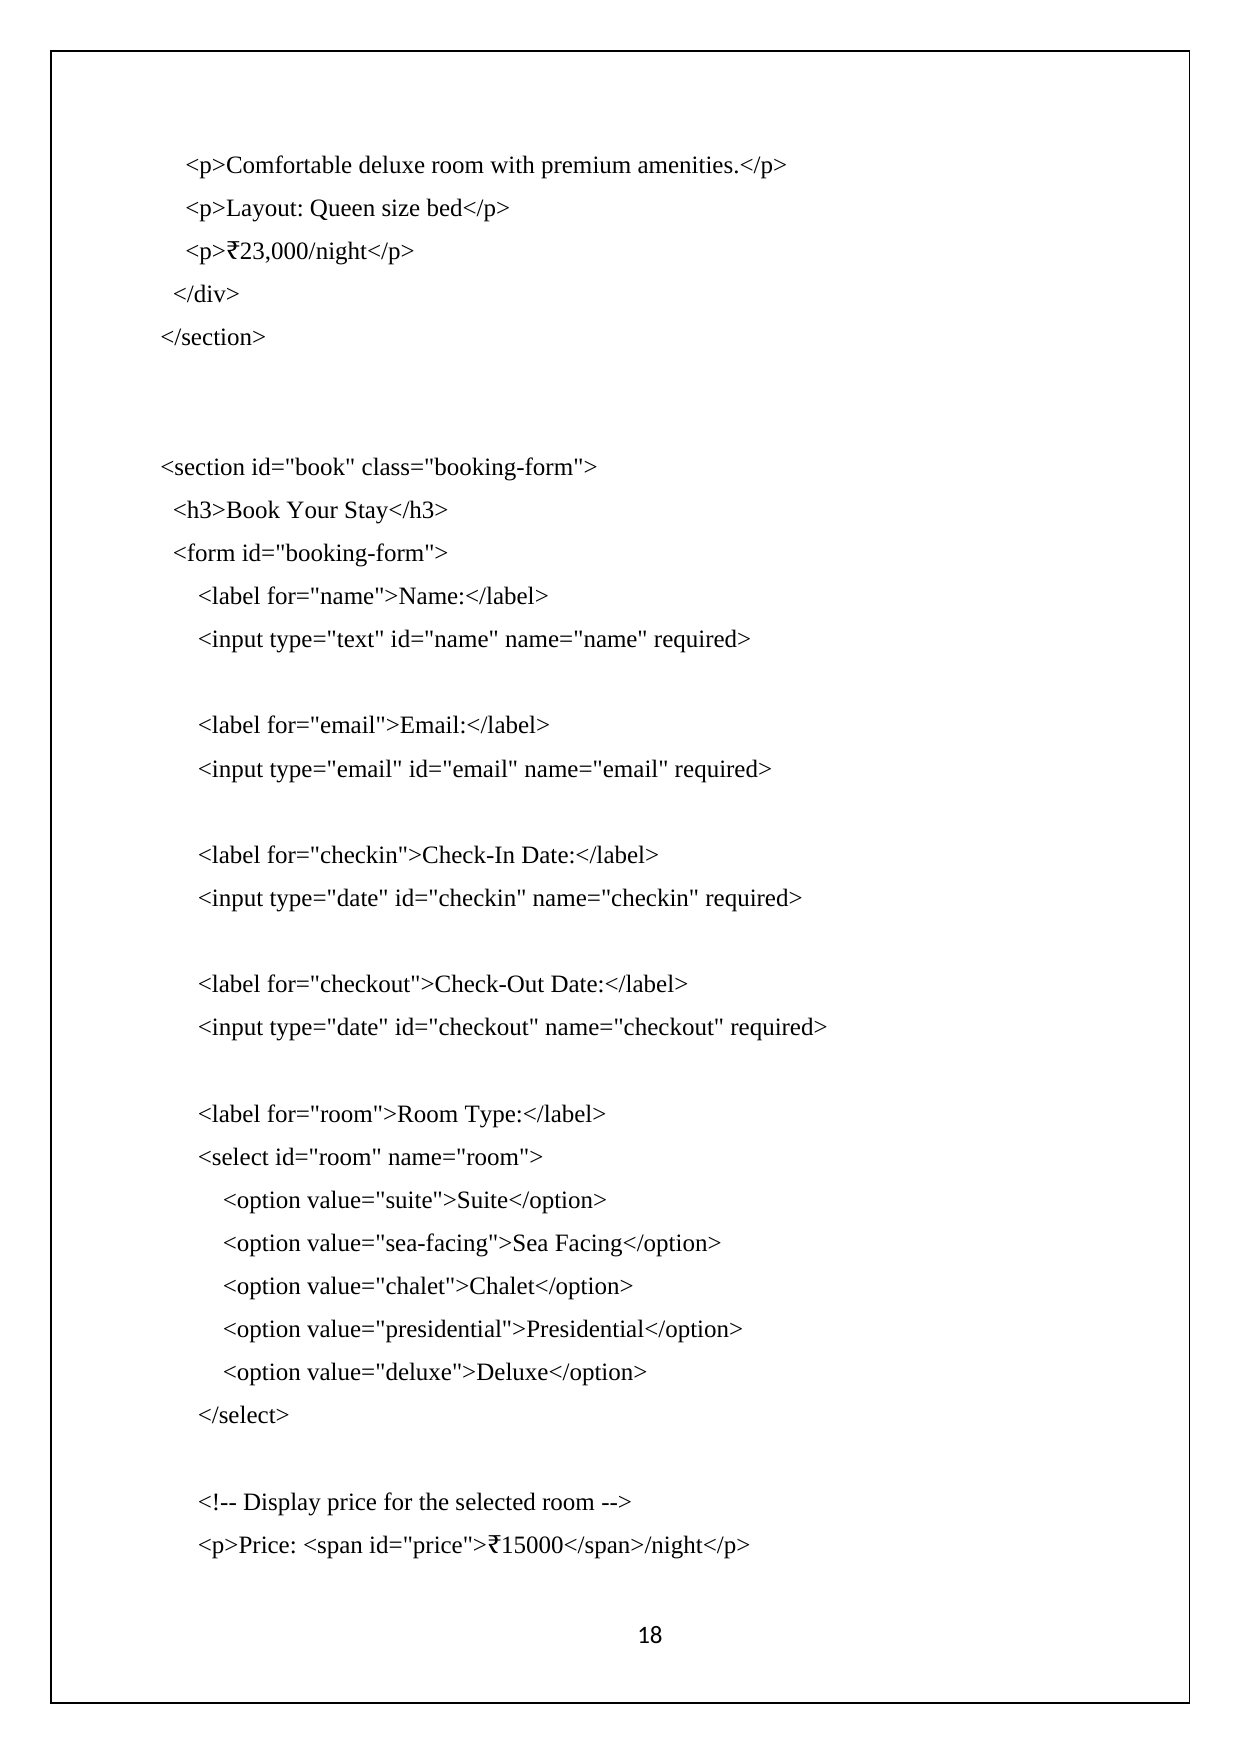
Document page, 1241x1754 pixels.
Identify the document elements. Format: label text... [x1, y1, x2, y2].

text <p>Comfortable deluxe room with premium amenities.</p> [148, 150, 1152, 179]
text <label for="room">Room Type:</label> [148, 1099, 1152, 1127]
text <section id="book" class="booking-form"> [148, 452, 1152, 481]
text </section> [148, 322, 1152, 351]
text <option value="presidential">Presidential</option> [148, 1314, 1152, 1343]
text <label for="name">Name:</label> [148, 581, 1152, 610]
text <label for="checkout">Check-Out Date:</label> [148, 969, 1152, 998]
text <input type="date" id="checkout" name="checkout" required> [148, 1012, 1152, 1041]
text <option value="deluxe">Deluxe</option> [148, 1357, 1152, 1386]
text <label for="checkin">Check-In Date:</label> [148, 840, 1152, 869]
text <input type="date" id="checkin" name="checkin" required> [148, 883, 1152, 912]
text <option value="suite">Suite</option> [148, 1185, 1152, 1214]
text </div> [148, 279, 1152, 308]
text <select id="room" name="room"> [148, 1142, 1152, 1171]
text <label for="email">Email:</label> [148, 711, 1152, 739]
text <form id="booking-form"> [148, 538, 1152, 567]
text <p>₹23,000/night</p> [148, 236, 1152, 265]
text <option value="chalet">Chalet</option> [148, 1271, 1152, 1300]
text <option value="sea-facing">Sea Facing</option> [148, 1228, 1152, 1257]
text <!-- Display price for the selected room --> [148, 1487, 1152, 1516]
text <p>Layout: Queen size bed</p> [148, 193, 1152, 222]
text <input type="email" id="email" name="email" required> [148, 754, 1152, 782]
text <p>Price: <span id="price">₹15000</span>/night</p> [148, 1530, 1152, 1559]
text <input type="text" id="name" name="name" required> [148, 624, 1152, 653]
text <h3>Book Your Stay</h3> [148, 495, 1152, 524]
text </select> [148, 1401, 1152, 1429]
